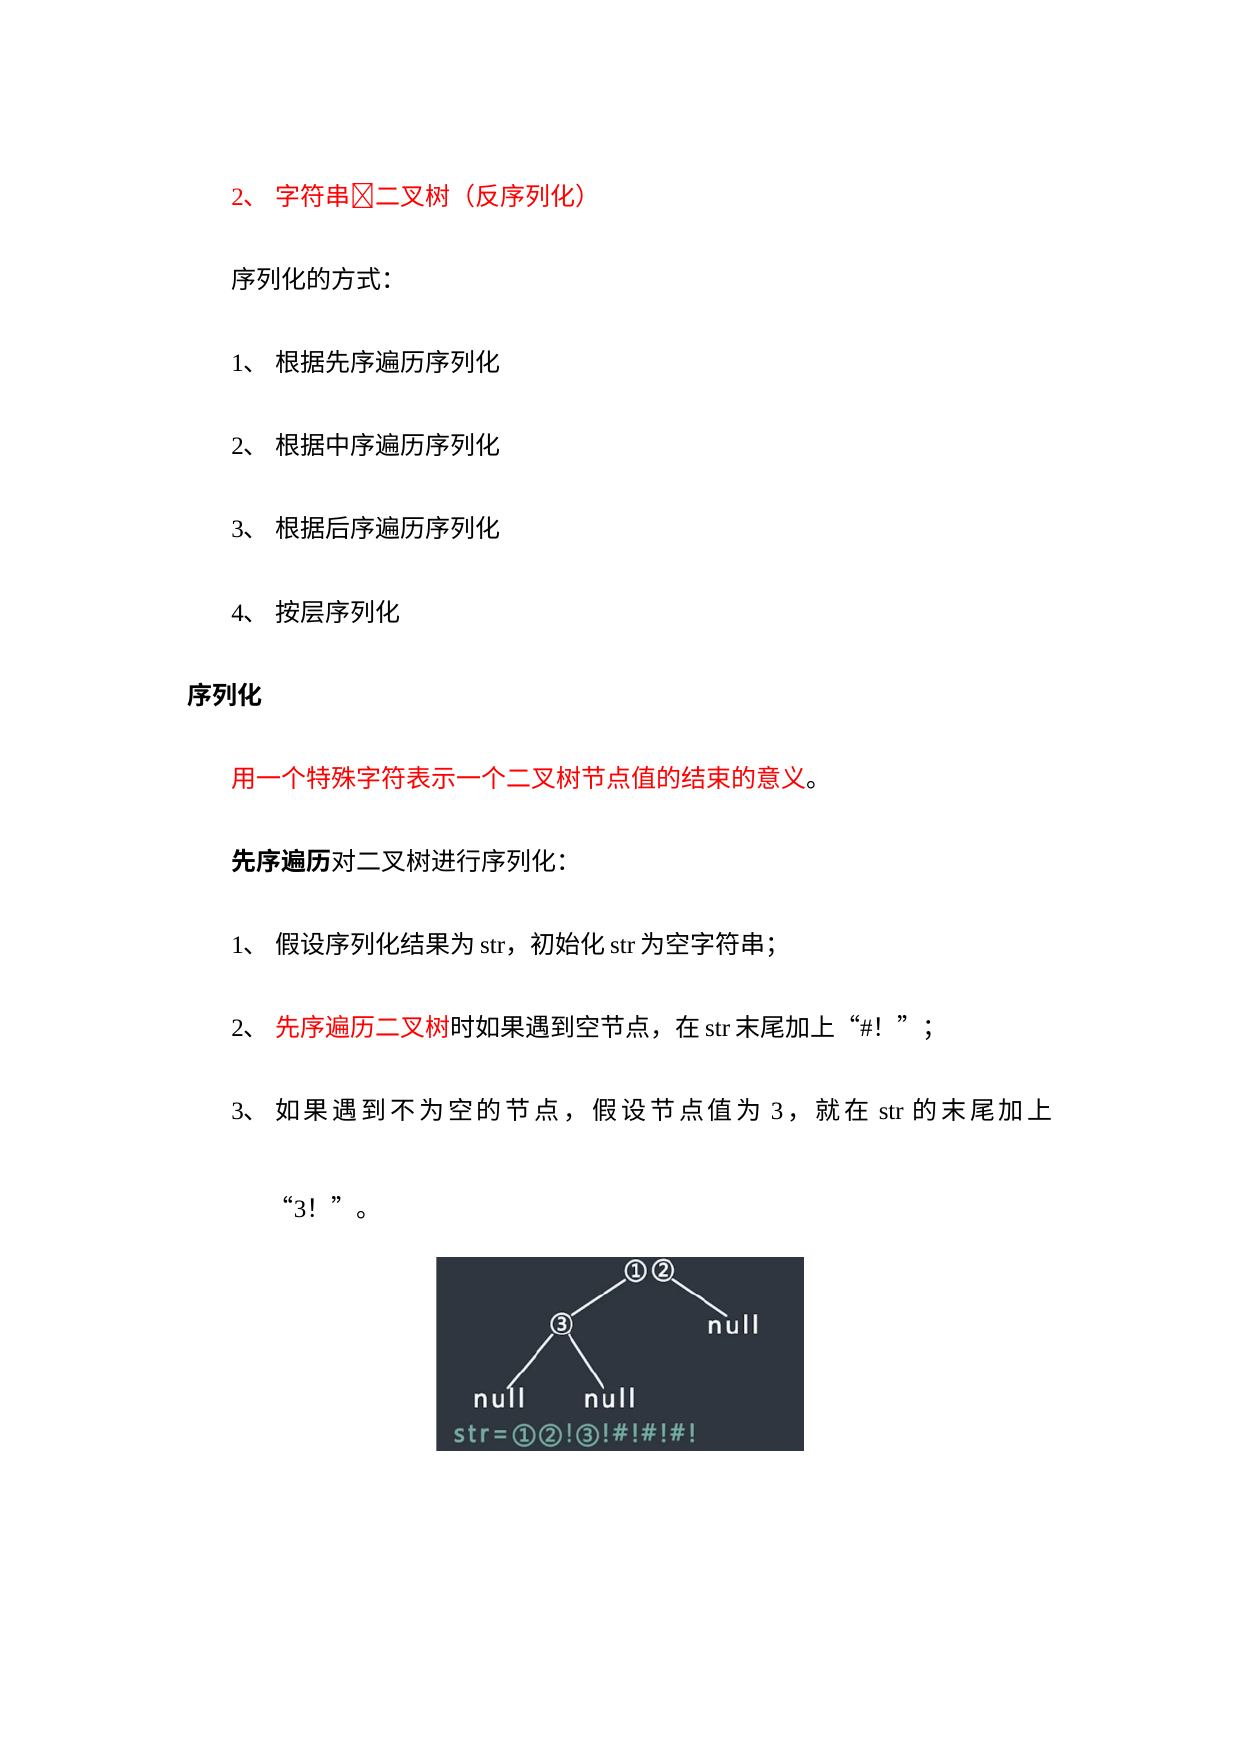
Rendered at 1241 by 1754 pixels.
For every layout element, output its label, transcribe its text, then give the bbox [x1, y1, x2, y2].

picture [436, 1257, 804, 1451]
list 根据中序遍历序列化 [231, 411, 1053, 476]
text 用一个特殊字符表示一个二叉树节点值的结束的意义。 [187, 744, 1053, 809]
list 如果遇到不为空的节点，假设节点值为3，就在str的末尾加上“3！”。 [231, 1076, 1053, 1239]
list 根据后序遍历序列化 [231, 494, 1053, 559]
list 假设序列化结果为str，初始化str为空字符串； [231, 910, 1053, 975]
list 先序遍历二叉树时如果遇到空节点，在str末尾加上“#！”； [231, 993, 1053, 1058]
text 序列化的方式： [231, 245, 1053, 310]
list 根据先序遍历序列化 [231, 328, 1053, 393]
list 按层序列化 [231, 578, 1053, 643]
subtitle 序列化 [187, 661, 1053, 726]
list 字符串二叉树（反序列化） [231, 162, 1053, 227]
text 先序遍历对二叉树进行序列化： [187, 827, 1053, 892]
